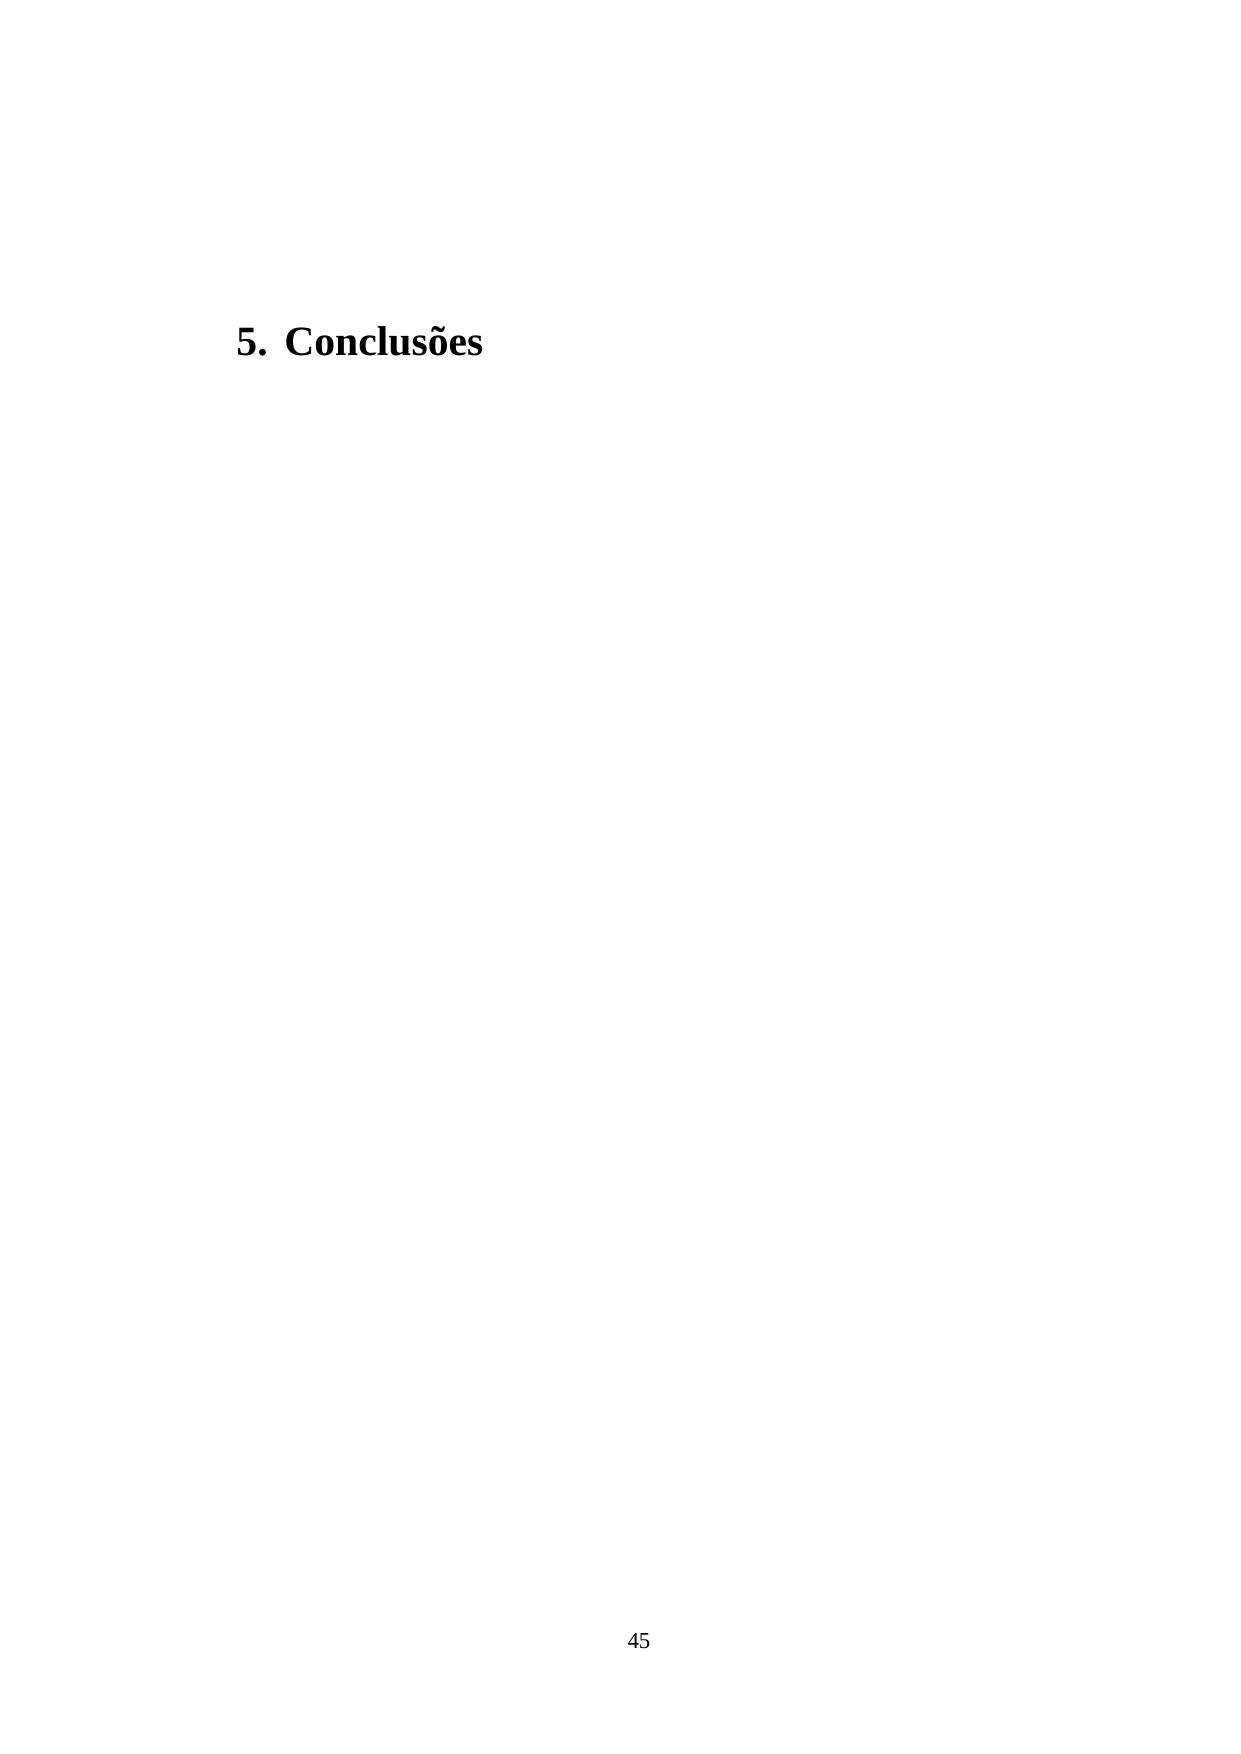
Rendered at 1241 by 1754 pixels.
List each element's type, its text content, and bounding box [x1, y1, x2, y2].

subtitle Conclusões [236, 316, 1063, 364]
